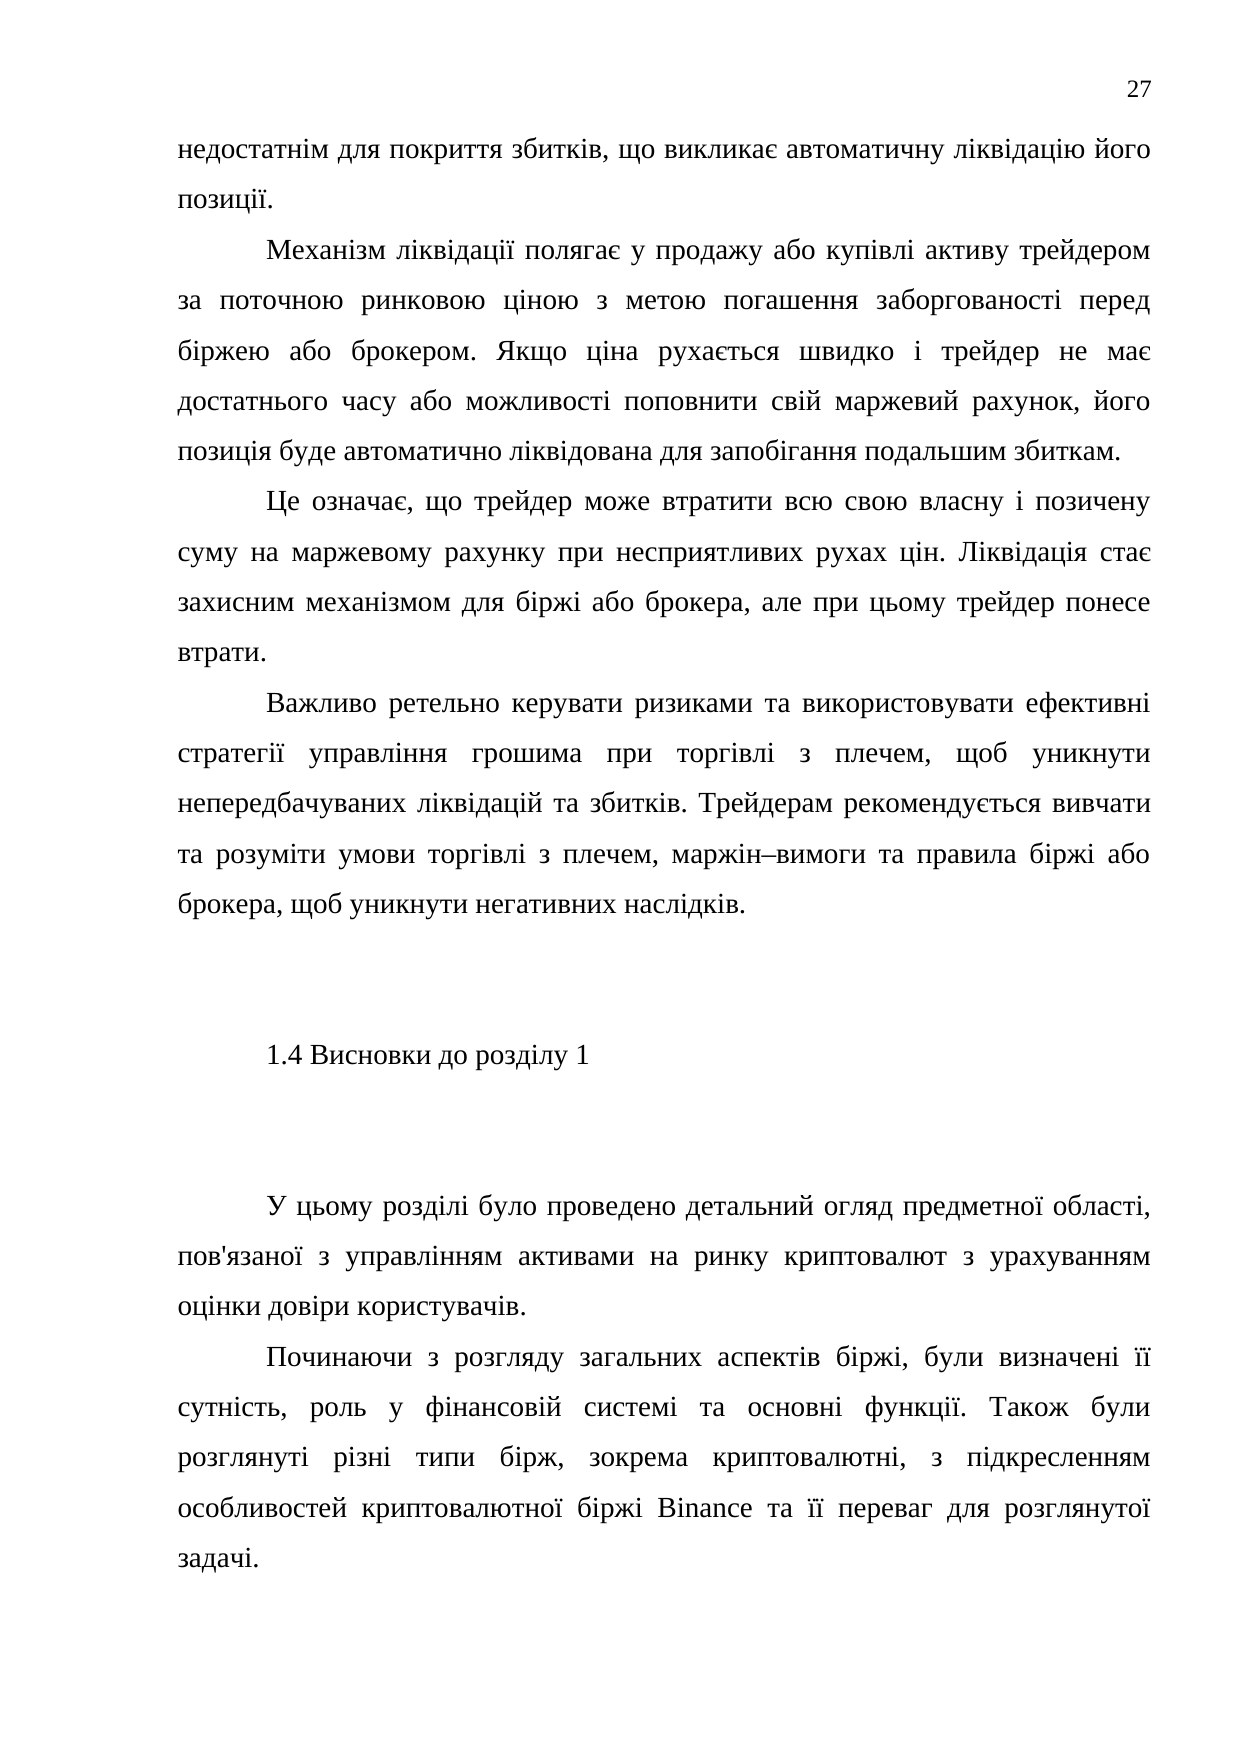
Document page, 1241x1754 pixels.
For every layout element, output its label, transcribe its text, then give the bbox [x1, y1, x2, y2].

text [177, 131, 1152, 215]
text Механізм ліквідації полягає у продажу або купівлі активу трейдером за поточною ринковою ціною з метою погашення заборгованості перед біржею або брокером. Якщо ціна рухається швидко і трейдер не має достатнього часу або можливості поповнити свій маржевий рахунок, його позиція буде автоматично ліквідована для запобігання подальшим збиткам. [177, 232, 1152, 467]
text Важливо ретельно керувати ризиками та використовувати ефективні стратегії управління грошима при торгівлі з плечем, щоб уникнути непередбачуваних ліквідацій та збитків. Трейдерам рекомендується вивчати та розуміти умови торгівлі з плечем, маржін–вимоги та правила біржі або брокера, щоб уникнути негативних наслідків. [177, 685, 1152, 919]
text Це означає, що трейдер може втратити всю свою власну і позичену суму на маржевому рахунку при несприятливих рухах цін. Ліквідація стає захисним механізмом для біржі або брокера, але при цьому трейдер понесе втрати. [177, 483, 1152, 668]
text У цьому розділі було проведено детальний огляд предметної області, пов'язаної з управлінням активами на ринку криптовалют з урахуванням оцінки довіри користувачів. [177, 1188, 1152, 1322]
text Починаючи з розгляду загальних аспектів біржі, були визначені її сутність, роль у фінансовій системі та основні функції. Також були розглянуті різні типи бірж, зокрема криптовалютні, з підкресленням особливостей криптовалютної біржі Binance та її переваг для розглянутої задачі. [177, 1339, 1152, 1574]
subtitle 1.4 Висновки до розділу 1 [191, 1037, 1152, 1071]
